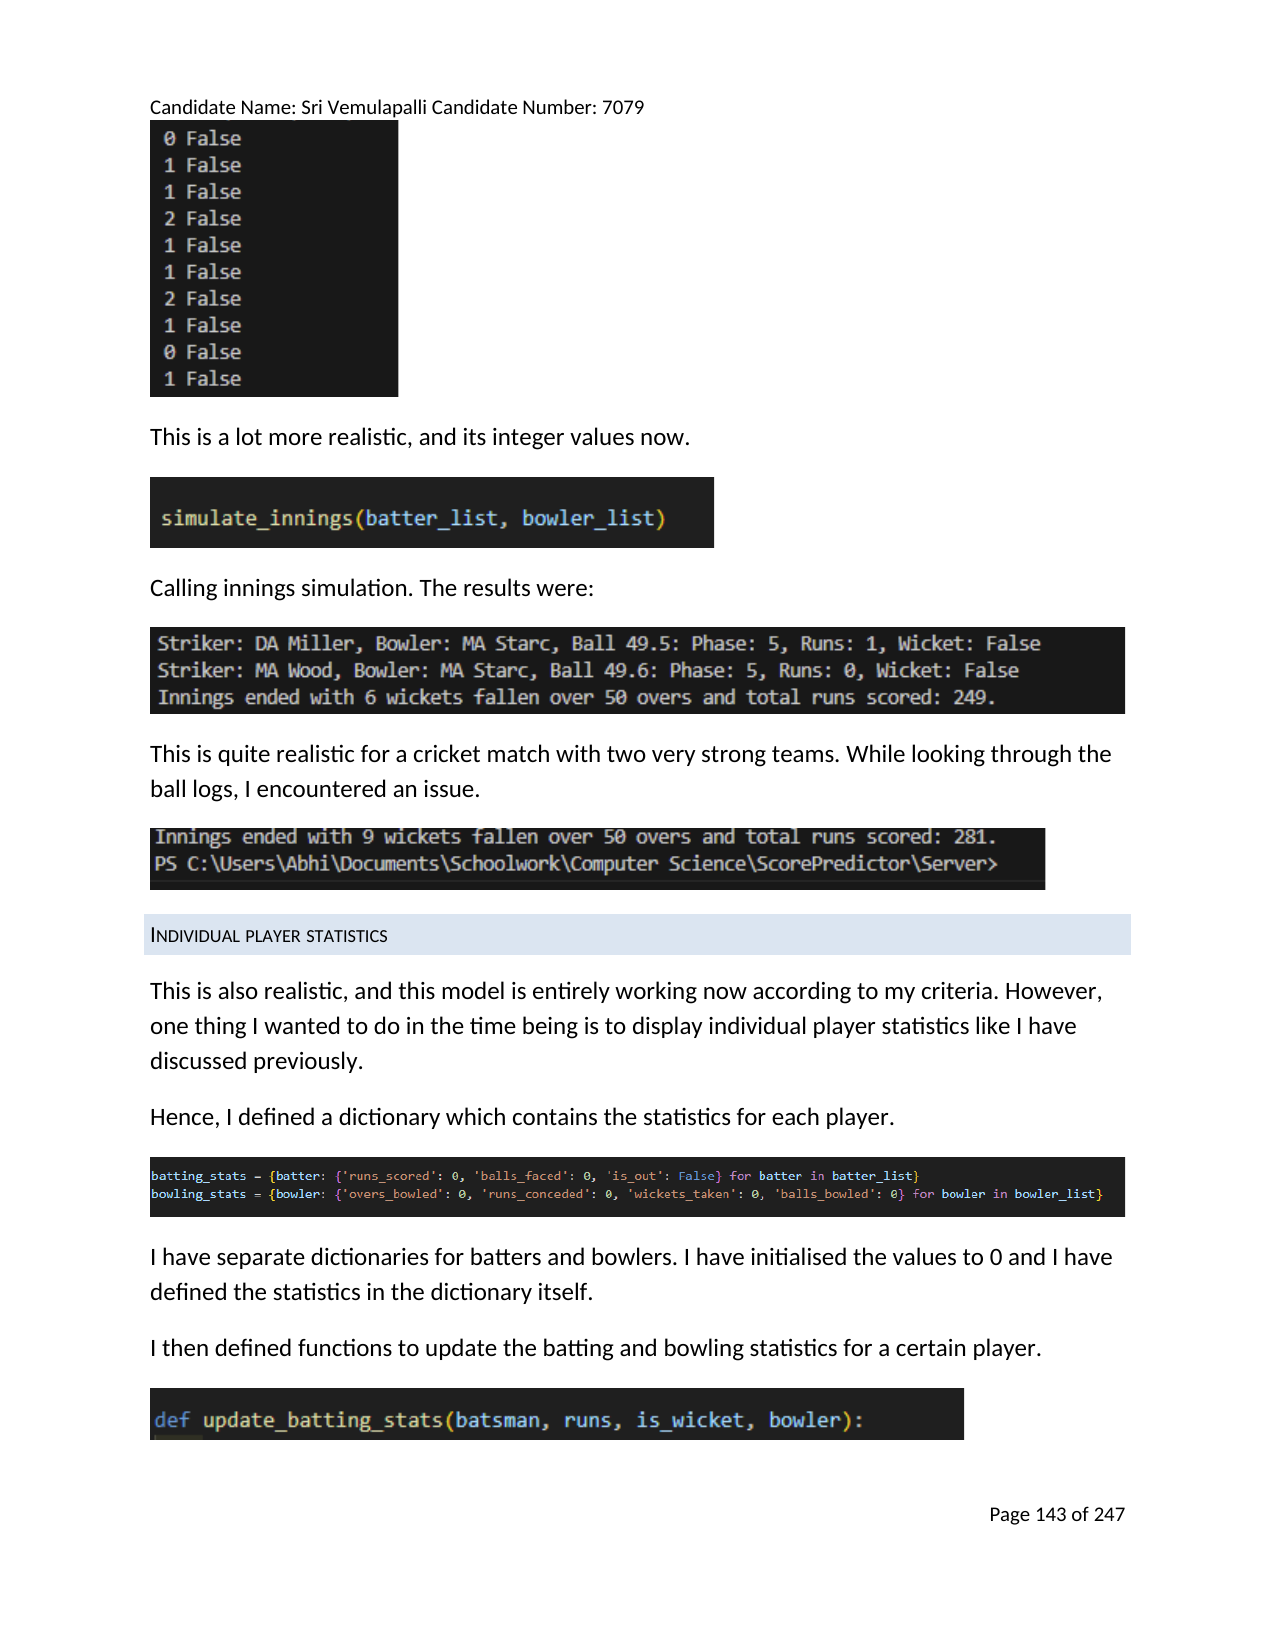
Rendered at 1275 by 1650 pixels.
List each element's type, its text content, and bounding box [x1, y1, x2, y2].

text I then defined functions to update the batting and bowling statistics for a certain player. [150, 1332, 1125, 1363]
picture [150, 1157, 1125, 1217]
picture [150, 627, 1125, 714]
picture [150, 477, 715, 548]
text Calling innings simulation. The results were: [150, 572, 1125, 602]
subtitle Individual player statistics [150, 920, 1125, 948]
picture [150, 828, 1046, 890]
picture [150, 120, 399, 397]
text This is quite realistic for a cricket match with two very strong teams. While looking through the ball logs, I encountered an issue. [150, 738, 1125, 803]
text This is also realistic, and this model is entirely working now according to my criteria. However, one thing I wanted to do in the time being is to display individual player statistics like I have discussed previously. [150, 976, 1125, 1076]
text Hence, I defined a dictionary which contains the statistics for each player. [150, 1101, 1125, 1132]
picture [150, 1388, 965, 1440]
text I have separate dictionaries for batters and bowlers. I have initialised the values to 0 and I have defined the statistics in the dictionary itself. [150, 1242, 1125, 1307]
text This is a lot more realistic, and its integer values now. [150, 421, 1125, 452]
